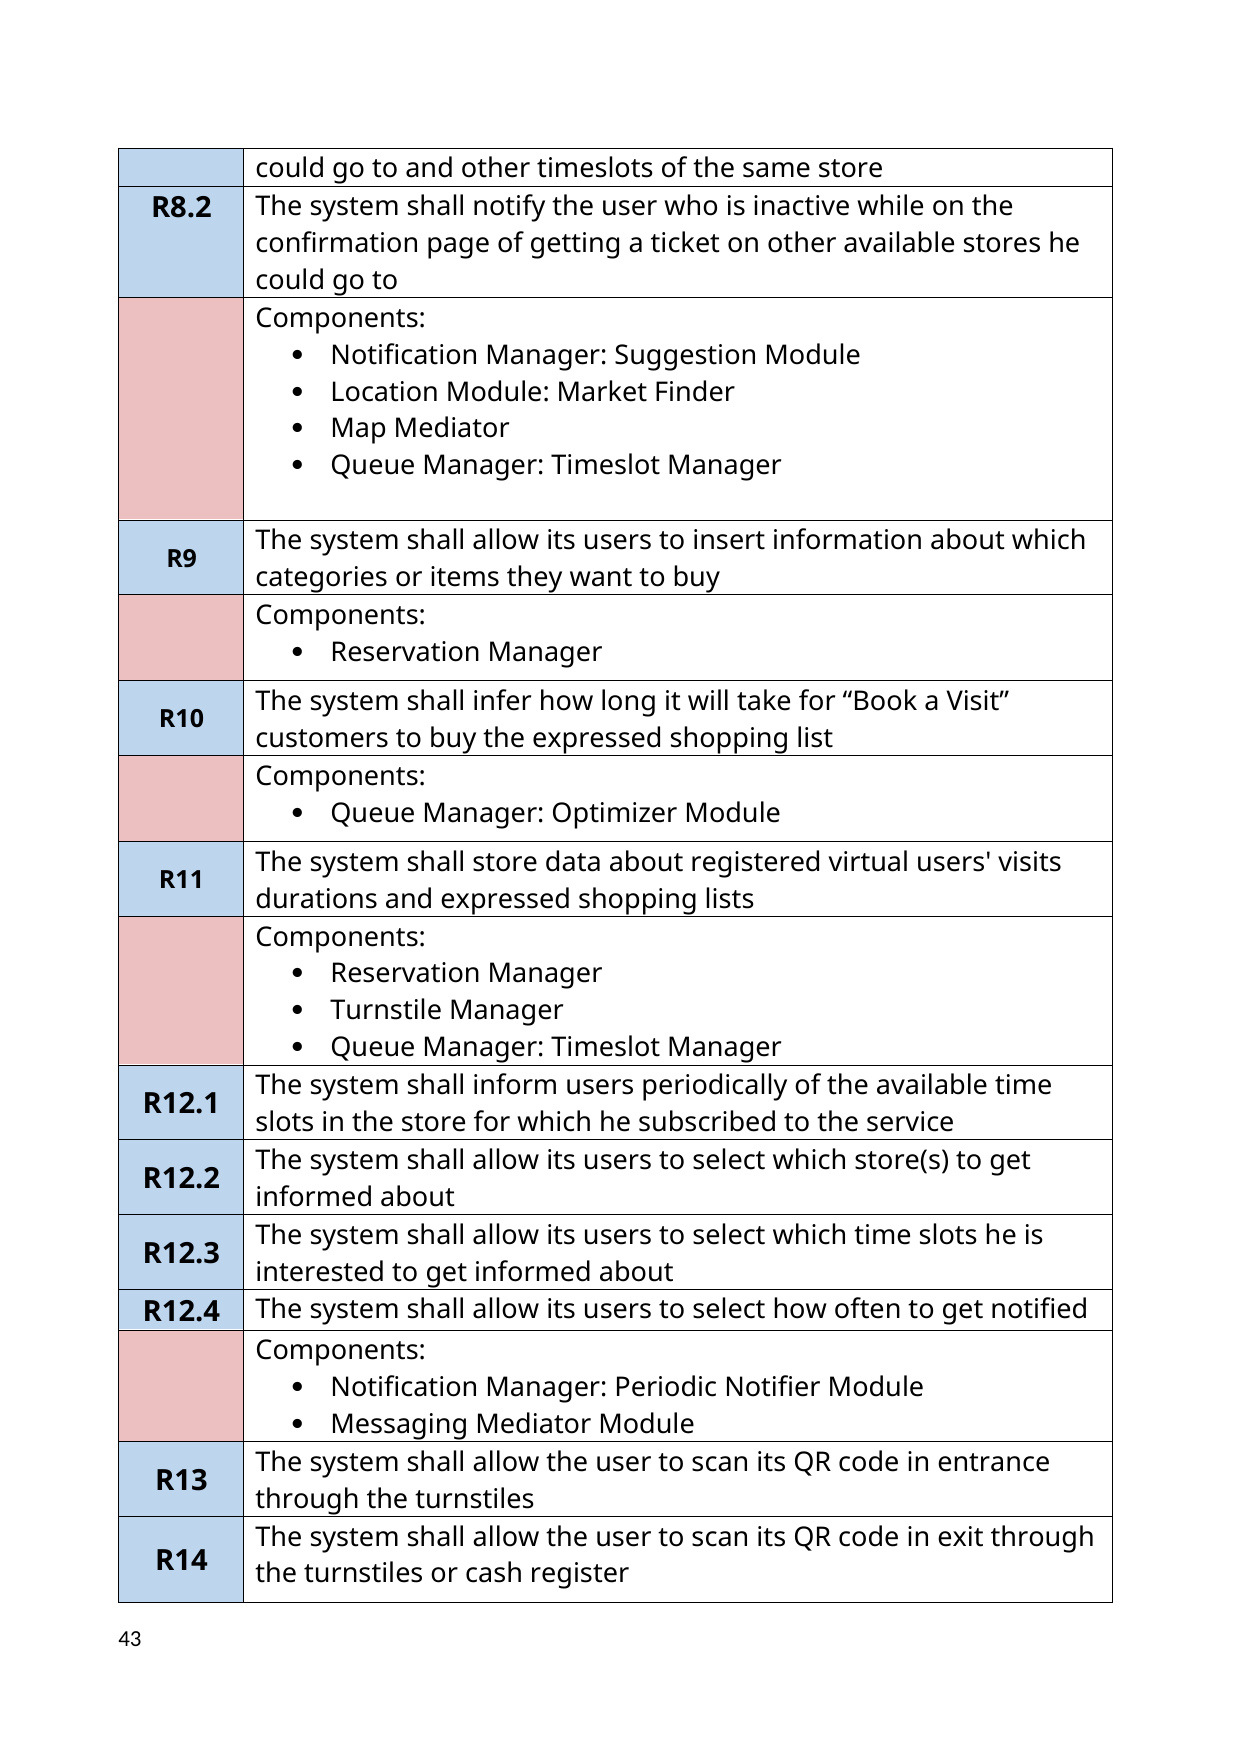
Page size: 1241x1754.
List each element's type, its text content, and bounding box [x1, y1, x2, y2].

table_cell Components: Reservation Manager Turnstile Manager Queue Manager: Timeslot Manager [426, 917, 1112, 1064]
table_cell [119, 1331, 243, 1441]
table_cell [119, 298, 243, 519]
table_cell R12.4 [119, 1290, 243, 1329]
table_cell Components: Queue Manager: Optimizer Module [244, 756, 1112, 841]
table_cell [119, 595, 243, 680]
table_cell R8.1 [119, 149, 243, 186]
table_cell Components: Reservation Manager Turnstile Manager Queue Manager: Timeslot Manager [244, 917, 330, 1064]
table_cell R12.3 [119, 1215, 243, 1289]
table_cell Components: Notification Manager: Suggestion Module Location Module: Market Finder Map Mediator Queue Manager: Timeslot Manager [244, 298, 1112, 519]
table_cell The system shall allow its users to insert information about which categories or items they want to buy [244, 521, 1112, 594]
table_cell The system shall store data about registered virtual users' visits durations and expressed shopping lists [244, 842, 1112, 916]
table_cell R10 [119, 681, 243, 755]
table_cell The system shall allow its users to select which time slots he is interested to get informed about [244, 1215, 1112, 1289]
table_cell [119, 917, 243, 1064]
table_cell R13 [119, 1442, 243, 1516]
table_cell R14 [119, 1517, 243, 1602]
table_cell The system shall infer how long it will take for “Book a Visit” customers to buy the expressed shopping list [244, 681, 1112, 755]
table_cell [119, 756, 243, 841]
table_cell The system shall allow its users to select how often to get notified [244, 1290, 1112, 1329]
table_cell The system shall allow its users to select which store(s) to get informed about [244, 1140, 1112, 1214]
table_cell Components: Notification Manager: Periodic Notifier Module Messaging Mediator Module [244, 1331, 1112, 1441]
table_cell R12.2 [119, 1140, 243, 1214]
table_cell The system shall notify the user who is inactive while on the confirmation page of getting a ticket on other available stores he could go to [244, 187, 1112, 297]
table_cell R12.1 [119, 1066, 243, 1139]
table_cell R9 [119, 521, 243, 594]
table_cell R8.2 [119, 187, 243, 297]
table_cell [244, 149, 1112, 186]
table_cell The system shall allow the user to scan its QR code in exit through the turnstiles or cash register [244, 1517, 1112, 1602]
table_cell The system shall allow the user to scan its QR code in entrance through the turnstiles [244, 1442, 1112, 1516]
table_cell Components: Reservation Manager [244, 595, 1112, 680]
table_cell R11 [119, 842, 243, 916]
table_cell The system shall inform users periodically of the available time slots in the store for which he subscribed to the service [244, 1066, 1112, 1139]
